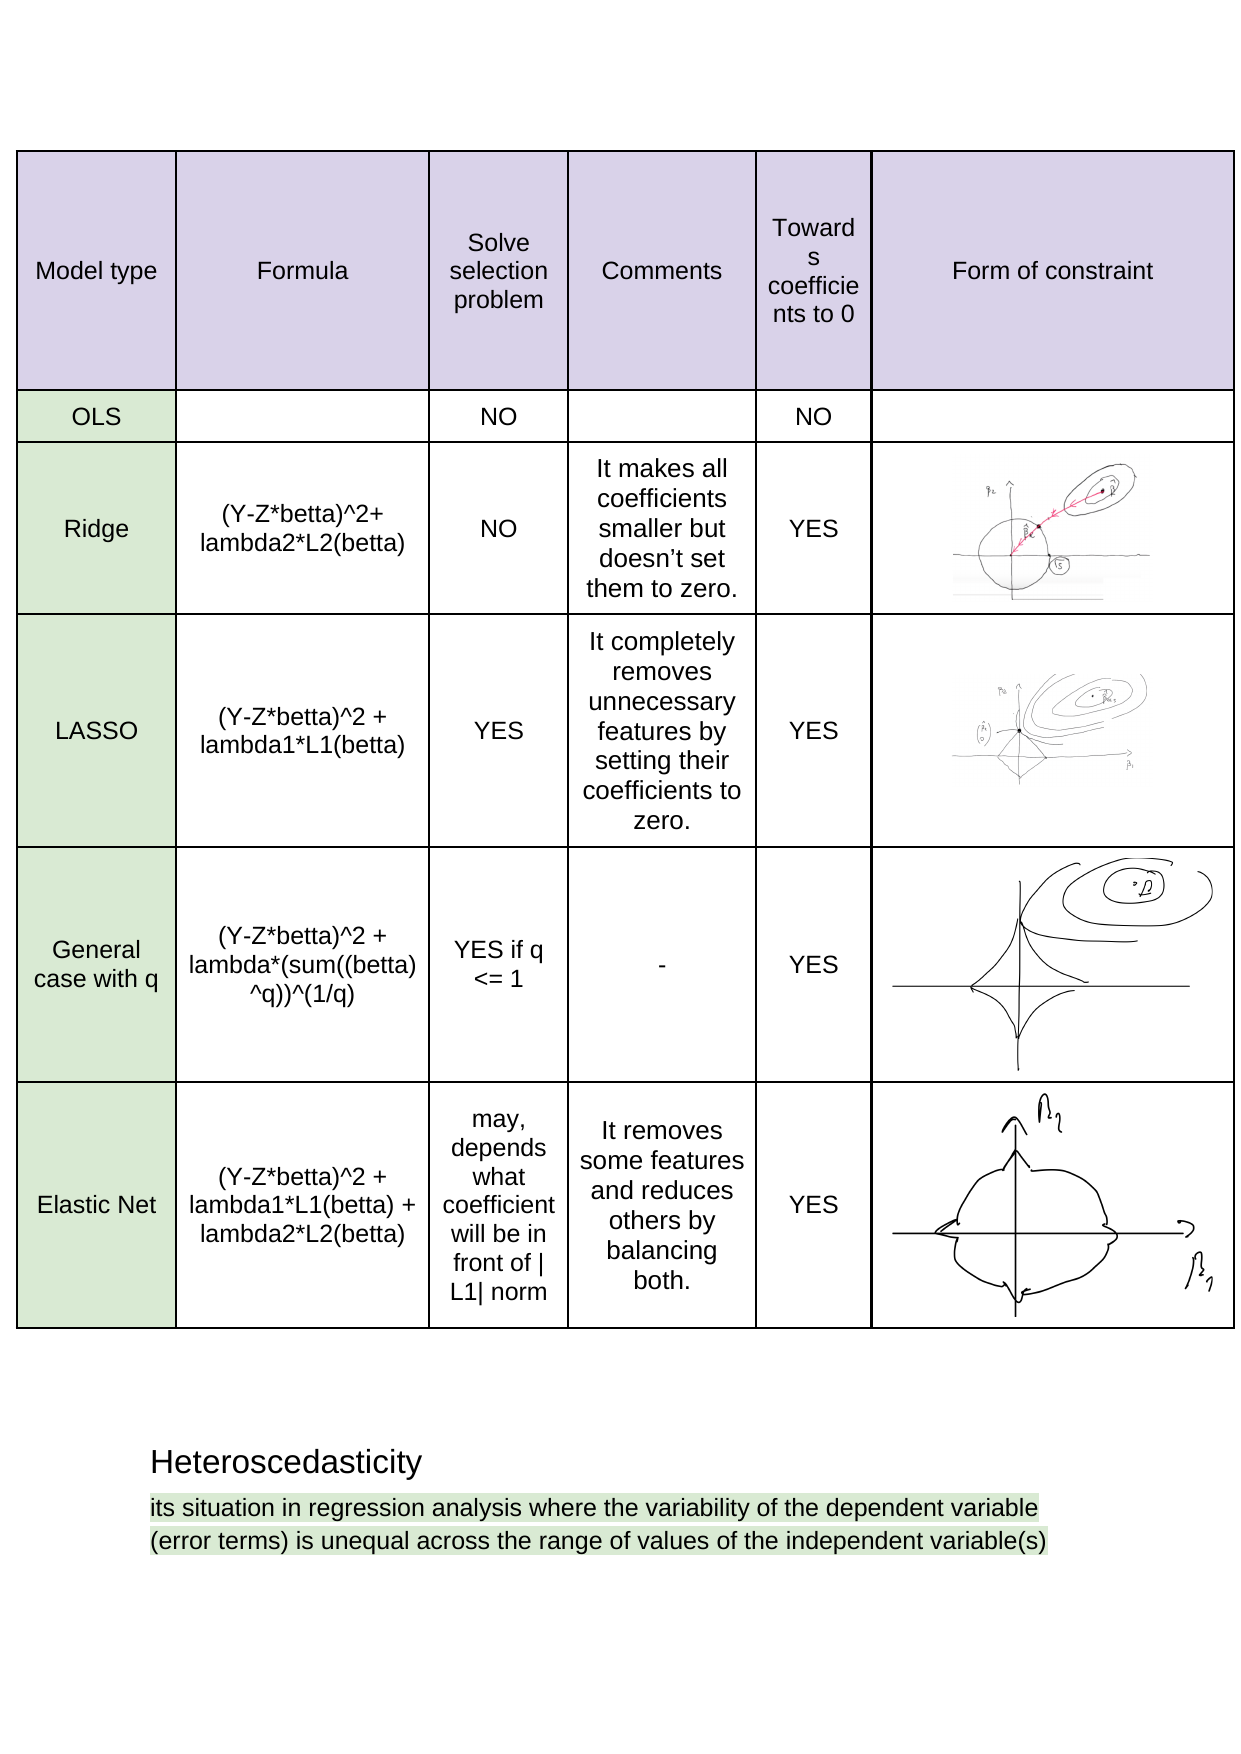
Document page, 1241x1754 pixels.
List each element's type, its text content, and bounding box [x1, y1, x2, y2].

table_cell (Y-Z*betta)^2 + lambda*(sum((betta)^q))^(1/q) [177, 848, 428, 1081]
picture [892, 1093, 1213, 1317]
table_cell YES [757, 1083, 870, 1327]
table_header Form of constraint [873, 152, 1233, 389]
table_cell LASSO [18, 615, 175, 846]
table_cell YES [430, 615, 567, 846]
table_cell [873, 1083, 1233, 1327]
table_cell OLS [18, 391, 175, 441]
table_cell YES [757, 848, 870, 1081]
table_cell YES [757, 443, 870, 613]
table_cell YES if q <= 1 [430, 848, 567, 1081]
picture [892, 858, 1213, 1071]
table_cell NO [430, 443, 567, 613]
table_cell may, depends what coefficient will be in front of |L1| norm [430, 1083, 567, 1327]
table_cell [873, 848, 1233, 1081]
table_cell YES [757, 615, 870, 846]
table_cell [873, 391, 1233, 441]
table_cell It removes some features and reduces others by balancing both. [569, 1083, 755, 1327]
table_header Towards coefficients to 0 [757, 152, 870, 389]
picture [951, 454, 1154, 602]
table_cell [569, 391, 755, 441]
table_header Formula [177, 152, 428, 389]
table_cell - [569, 848, 755, 1081]
text its situation in regression analysis where the variability of the dependent variable (error terms) is unequal across the range of values of the independent variable(s) [150, 1493, 1090, 1555]
table_cell It makes all coefficients smaller but doesn’t set them to zero. [569, 443, 755, 613]
table_cell [873, 443, 1233, 613]
table_cell General case with q [18, 848, 175, 1081]
table_cell (Y-Z*betta)^2 + lambda1*L1(betta) + lambda2*L2(betta) [177, 1083, 428, 1327]
table_cell NO [757, 391, 870, 441]
table_header Model type [18, 152, 175, 389]
picture [951, 674, 1154, 787]
table_header Comments [569, 152, 755, 389]
table_cell (Y-Z*betta)^2 + lambda1*L1(betta) [177, 615, 428, 846]
table_cell Ridge [18, 443, 175, 613]
table_cell NO [430, 391, 567, 441]
subtitle Heteroscedasticity [150, 1442, 1090, 1481]
table_header Solve selection problem [430, 152, 567, 389]
table_cell It completely removes unnecessary features by setting their coefficients to zero. [569, 615, 755, 846]
table_cell [177, 391, 428, 441]
table_cell [873, 615, 1233, 846]
table_cell (Y-Z*betta)^2+ lambda2*L2(betta) [177, 443, 428, 613]
table_cell Elastic Net [18, 1083, 175, 1327]
